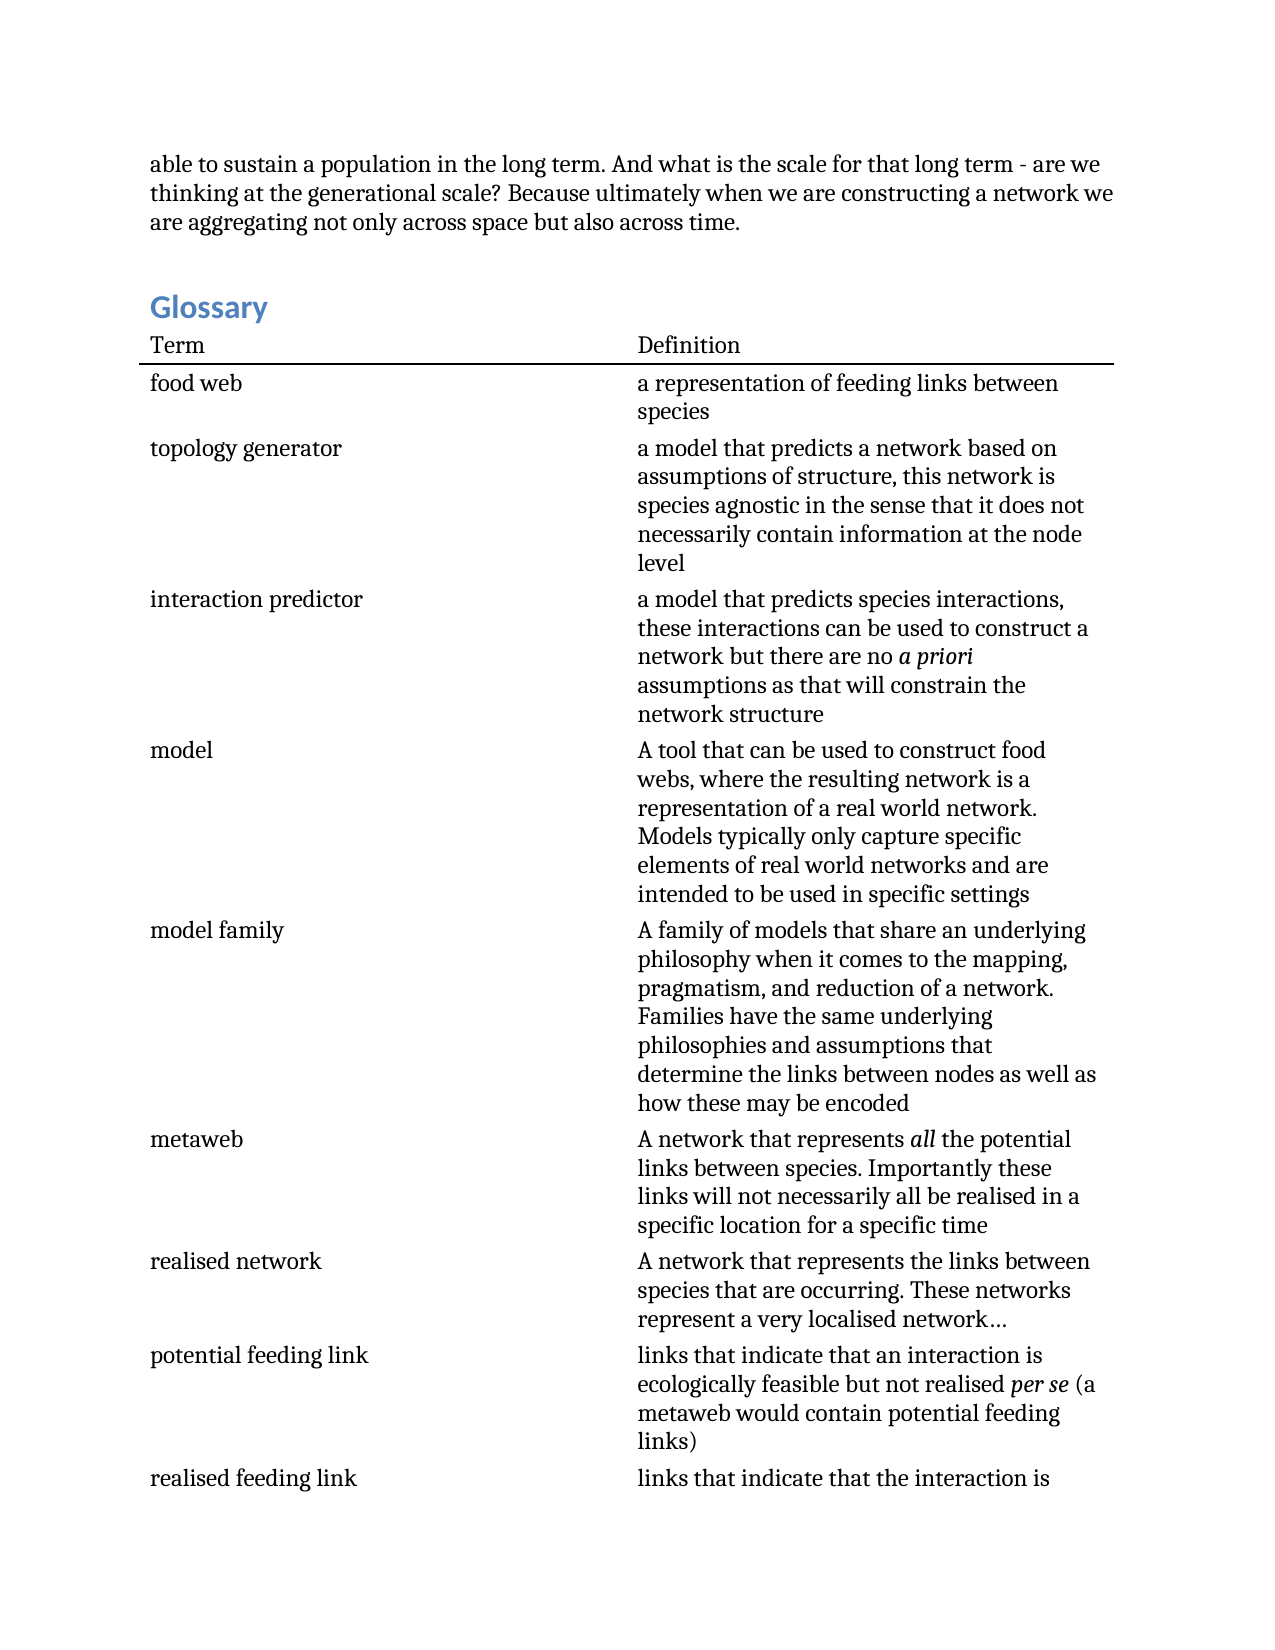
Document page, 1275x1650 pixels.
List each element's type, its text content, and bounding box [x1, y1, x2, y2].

table_cell A family of models that share an underlying philosophy when it comes to the mapping, pragmatism, and reduction of a network. Families have the same underlying philosophies and assumptions that determine the links between nodes as well as how these may be encoded [626, 912, 1114, 1121]
table_cell interaction predictor [139, 581, 626, 732]
table_cell realised network [139, 1244, 626, 1337]
table_cell realised feeding link [139, 1460, 626, 1496]
table_cell model family [139, 912, 626, 1121]
table_cell links that indicate that an interaction is ecologically feasible but not realised per se (a metaweb would contain potential feeding links) [626, 1337, 1114, 1460]
table_cell a model that predicts a network based on assumptions of structure, this network is species agnostic in the sense that it does not necessarily contain information at the node level [626, 430, 1114, 581]
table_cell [626, 1460, 1114, 1496]
table_cell a model that predicts species interactions, these interactions can be used to construct a network but there are no a priori assumptions as that will constrain the network structure [626, 581, 1114, 732]
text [150, 150, 1125, 236]
table_cell potential feeding link [139, 1337, 626, 1460]
subtitle Glossary [150, 286, 1125, 327]
table_cell a representation of feeding links between species [626, 365, 1114, 430]
table_header Definition [626, 327, 1114, 363]
table_cell A network that represents all the potential links between species. Importantly these links will not necessarily all be realised in a specific location for a specific time [626, 1121, 1114, 1243]
table_cell A network that represents the links between species that are occurring. These networks represent a very localised network… [626, 1244, 1114, 1337]
table_cell model [139, 732, 626, 912]
table_cell A tool that can be used to construct food webs, where the resulting network is a representation of a real world network. Models typically only capture specific elements of real world networks and are intended to be used in specific settings [626, 732, 1114, 912]
table_cell topology generator [139, 430, 626, 581]
table_cell food web [139, 365, 626, 430]
table_header Term [139, 327, 626, 363]
table_cell metaweb [139, 1121, 626, 1243]
